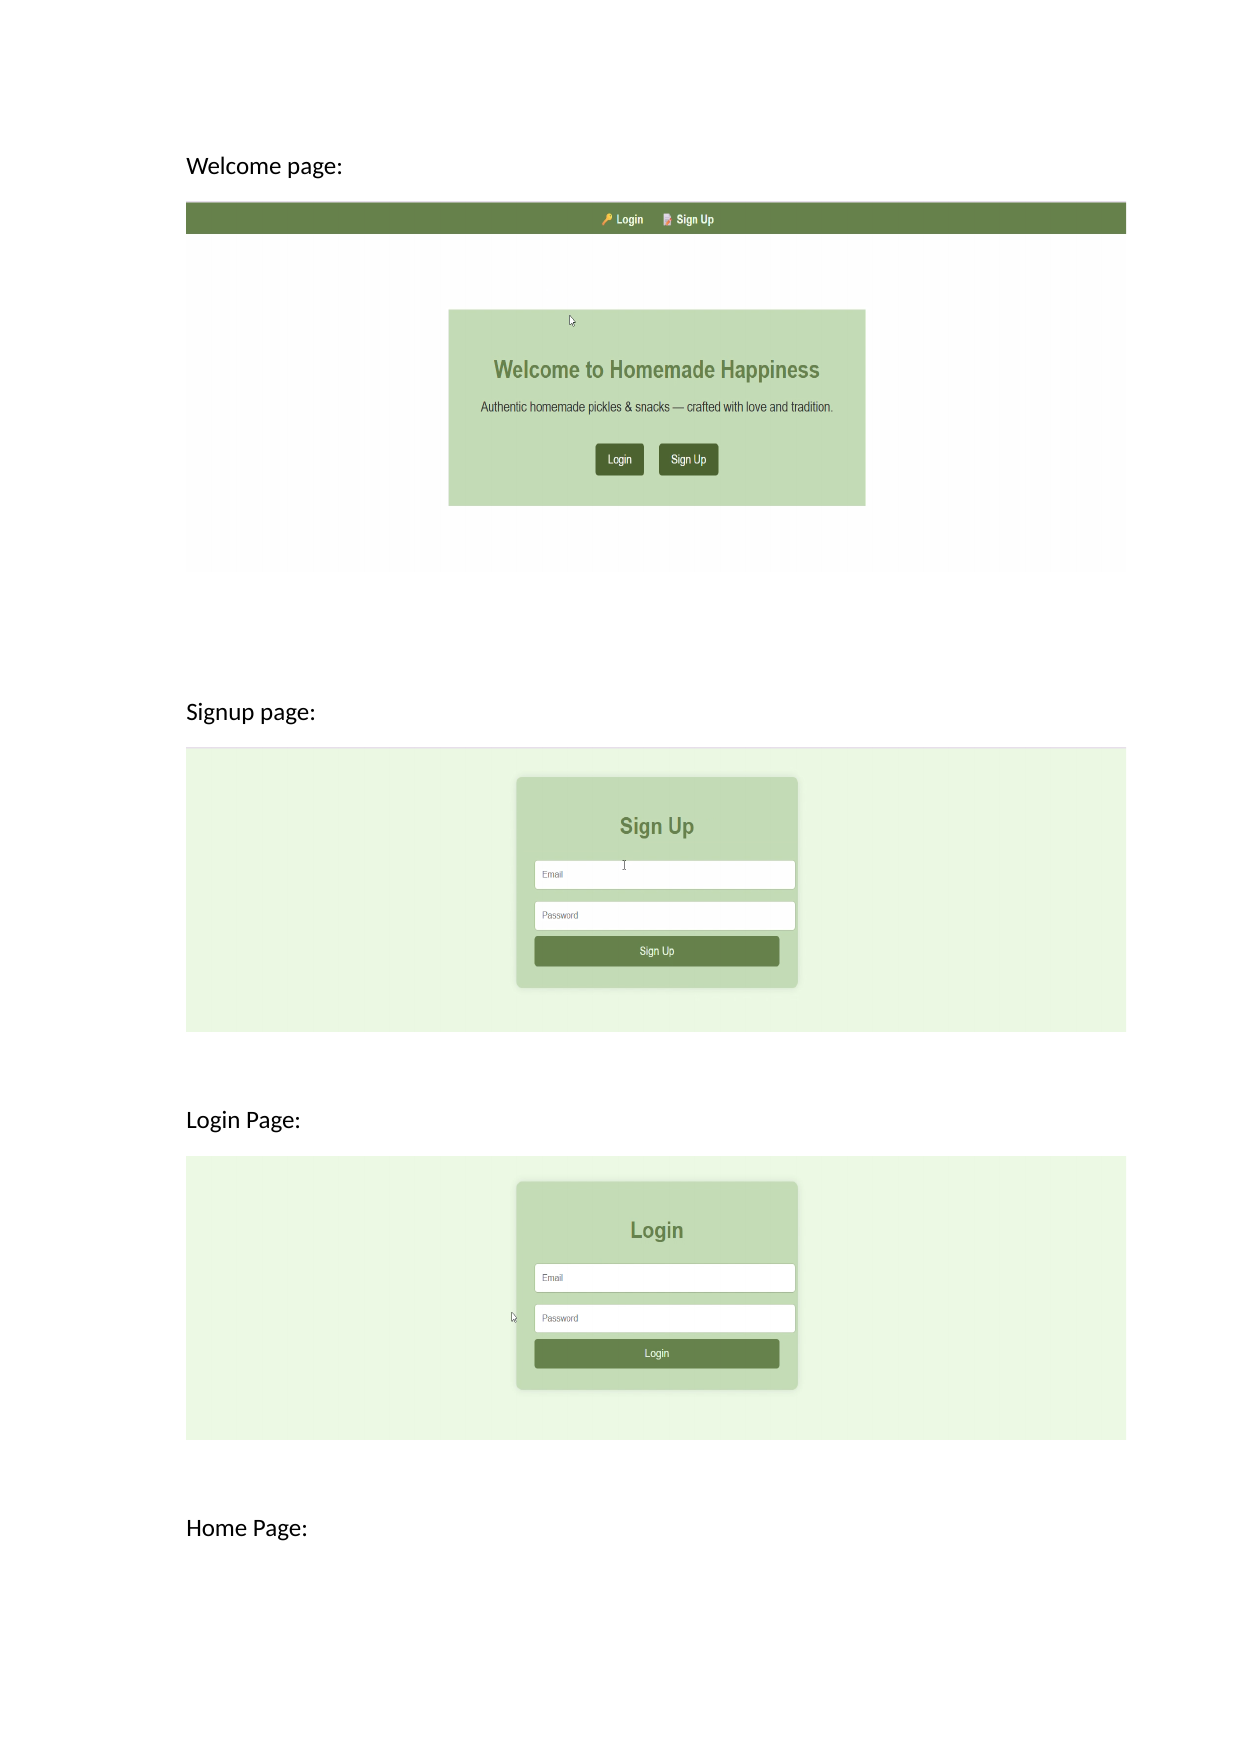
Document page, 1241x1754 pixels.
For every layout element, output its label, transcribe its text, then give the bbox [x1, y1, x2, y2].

text Login Page: [186, 1104, 1090, 1135]
text Signup page: [186, 696, 1090, 727]
picture [186, 747, 1127, 1032]
picture [186, 201, 1127, 572]
text Home Page: [186, 1513, 1090, 1543]
picture [186, 1156, 1127, 1440]
text Welcome page: [186, 150, 1090, 181]
